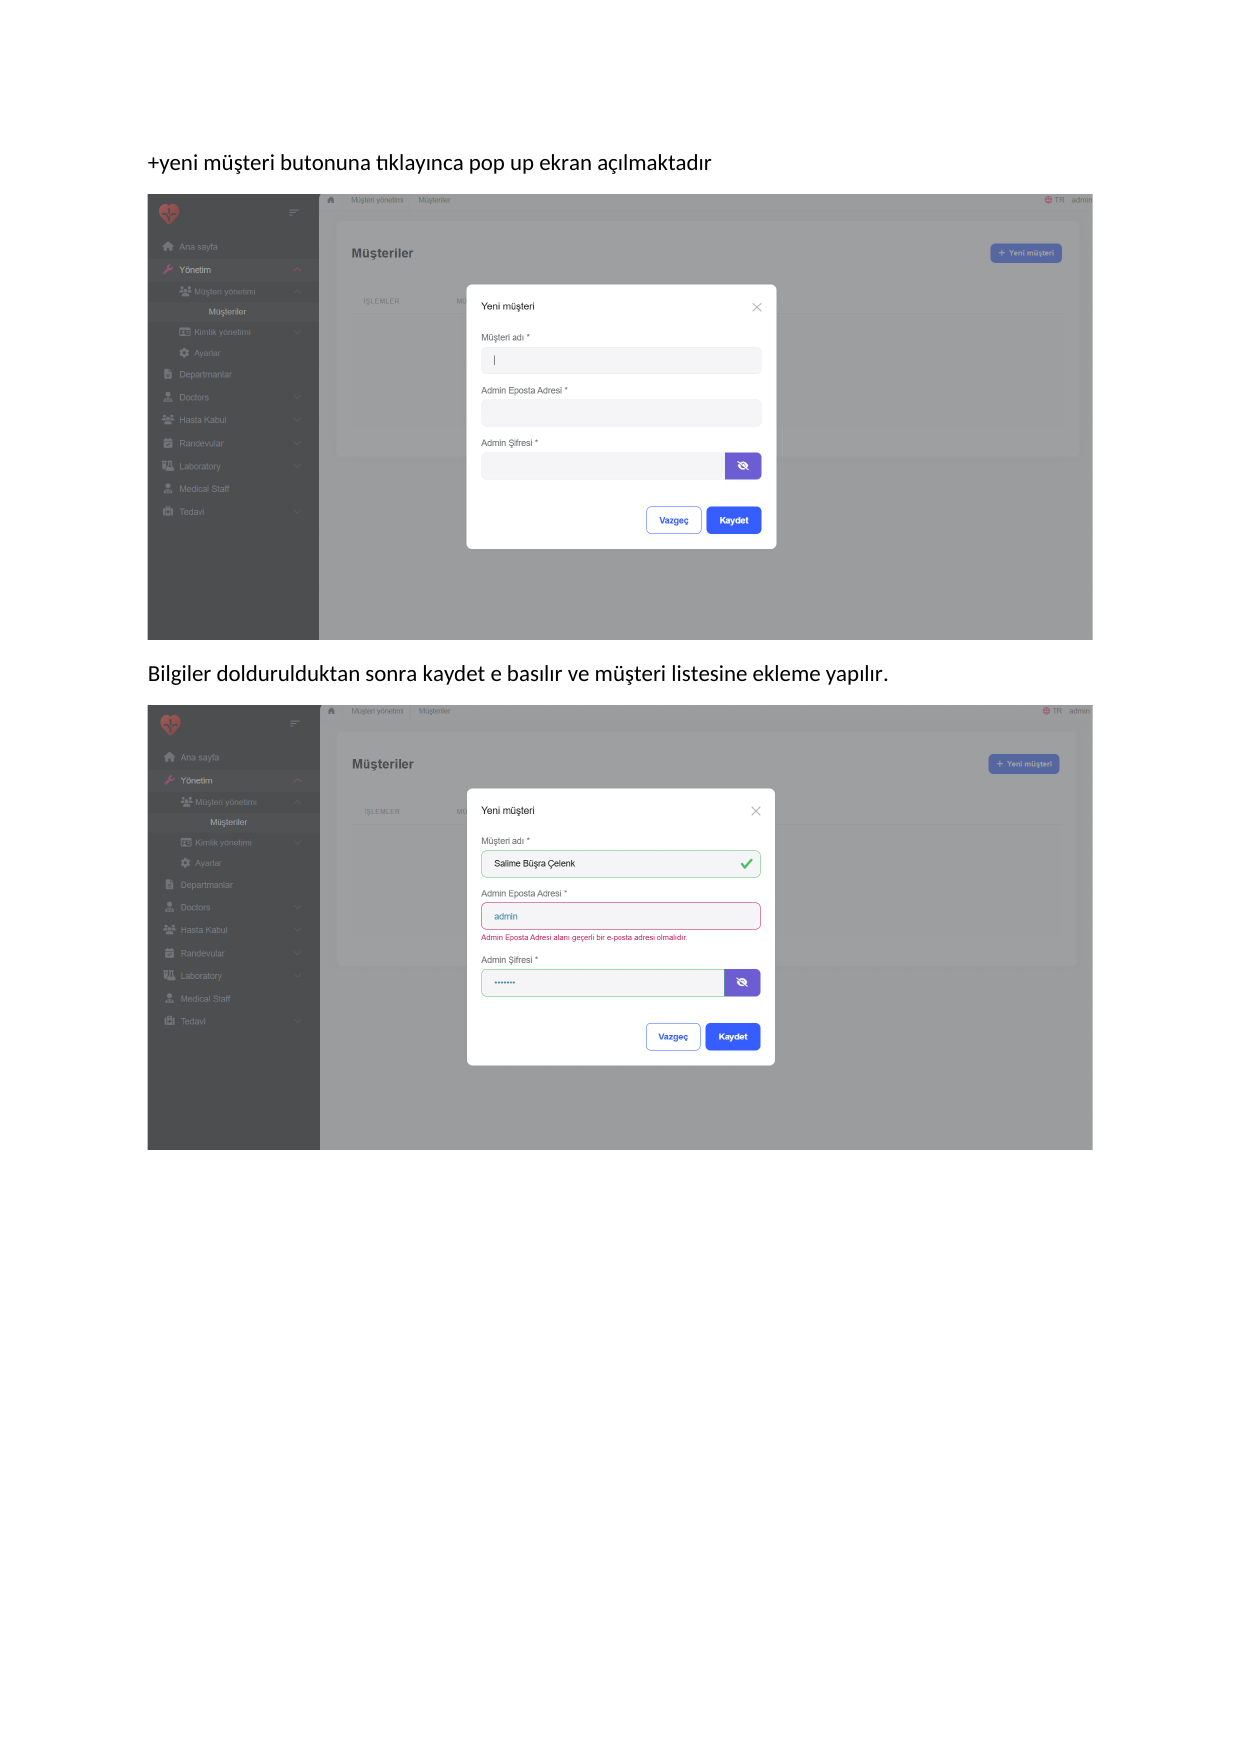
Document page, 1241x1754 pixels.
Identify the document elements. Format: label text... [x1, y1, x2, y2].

picture [147, 705, 1093, 1150]
picture [147, 194, 1093, 640]
text +yeni müşteri butonuna tıklayınca pop up ekran açılmaktadır [148, 148, 1093, 176]
text Bilgiler doldurulduktan sonra kaydet e basılır ve müşteri listesine ekleme yapılır. [148, 659, 1093, 687]
